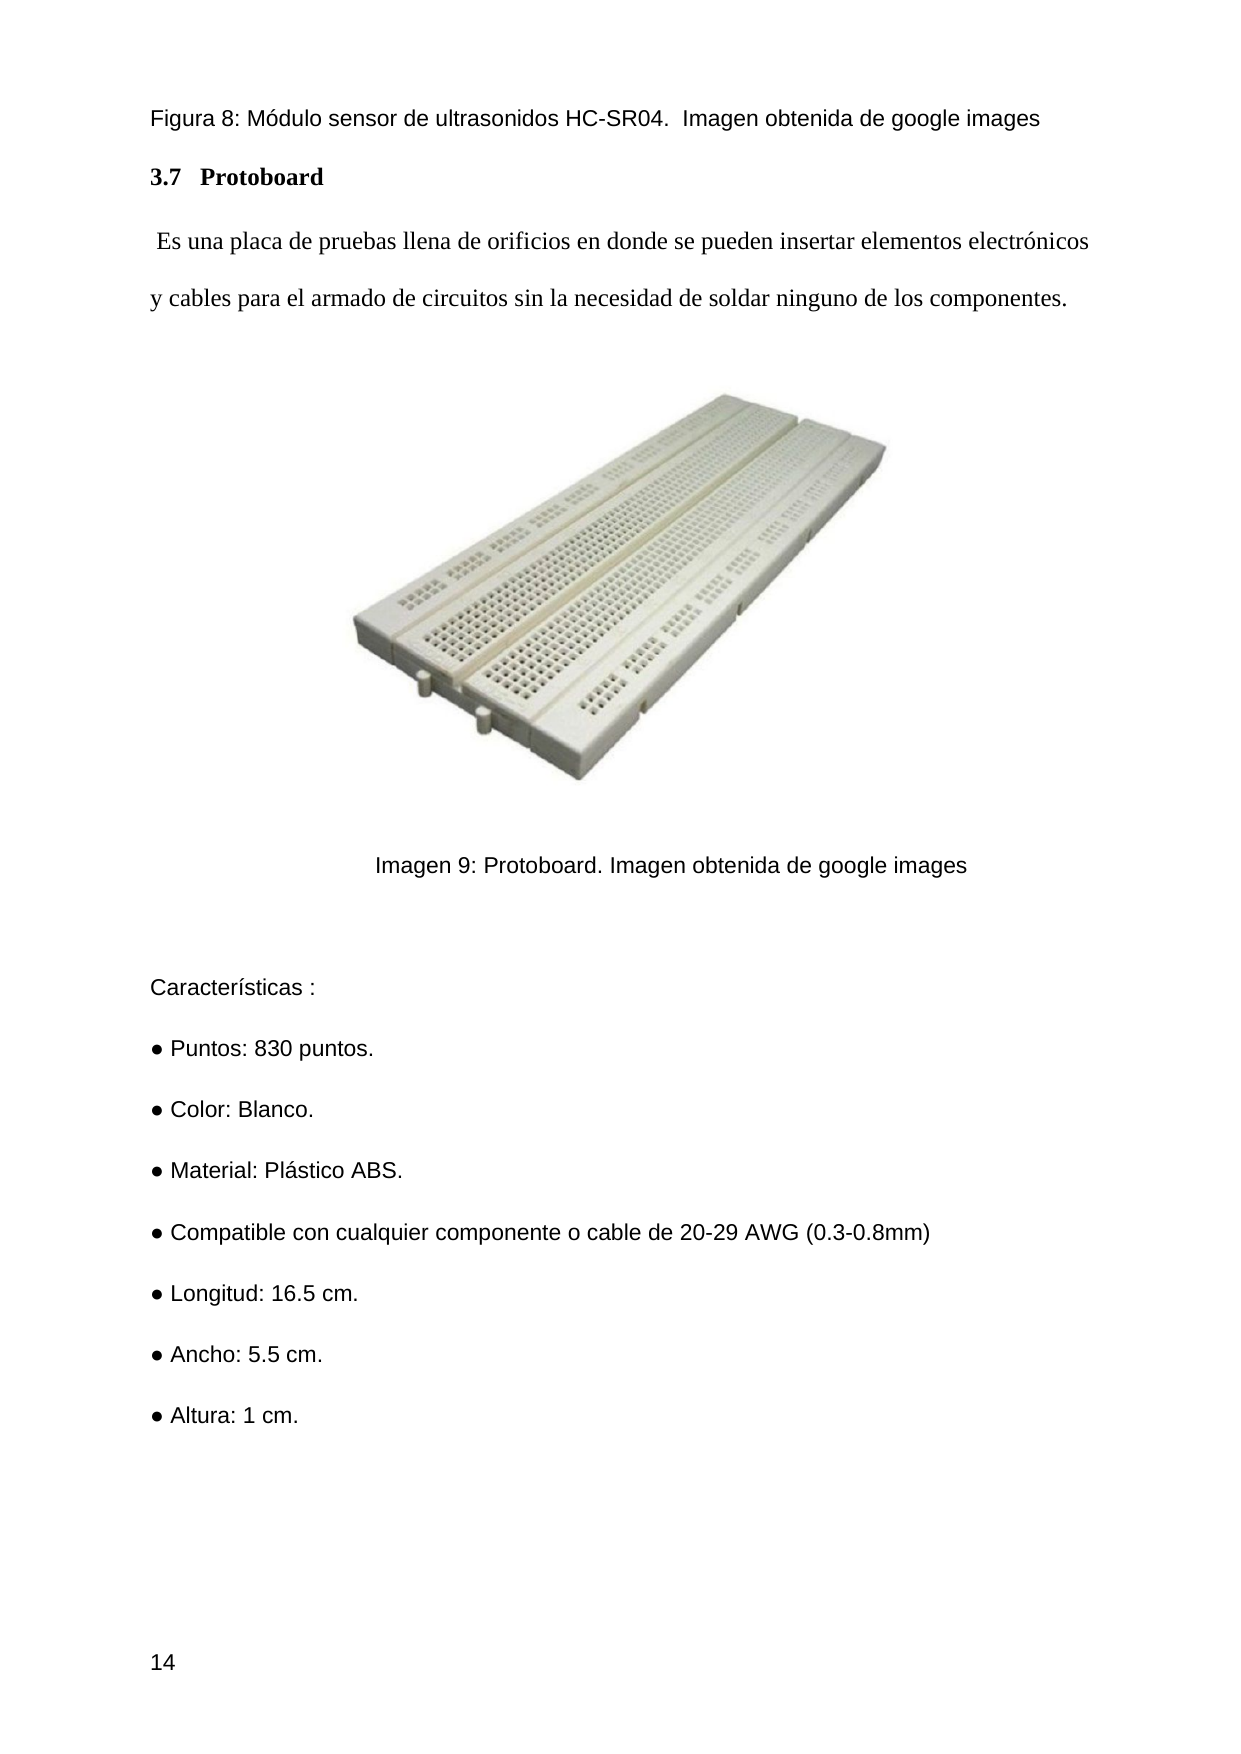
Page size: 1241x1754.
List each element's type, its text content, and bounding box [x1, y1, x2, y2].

text ● Altura: 1 cm. [150, 1402, 1090, 1428]
text ● Puntos: 830 puntos. [150, 1035, 1090, 1061]
text Figura 8: Módulo sensor de ultrasonidos HC-SR04. Imagen obtenida de google images [150, 105, 1090, 132]
text ● Longitud: 16.5 cm. [150, 1279, 1090, 1306]
text ● Material: Plástico ABS. [150, 1157, 1090, 1184]
text Imagen 9: Protoboard. Imagen obtenida de google images [150, 852, 1090, 878]
text Características : [150, 974, 1090, 1000]
text ● Color: Blanco. [150, 1096, 1090, 1122]
text ● Compatible con cualquier componente o cable de 20-29 AWG (0.3-0.8mm) [150, 1218, 1090, 1245]
picture [342, 375, 899, 791]
subtitle Es una placa de pruebas llena de orificios en donde se pueden insertar elementos electrónicos y cables para el armado de circuitos sin la necesidad de soldar ninguno de los componentes. [150, 226, 1090, 312]
text ● Ancho: 5.5 cm. [150, 1341, 1090, 1367]
subtitle 3.7 Protoboard [150, 162, 1090, 191]
